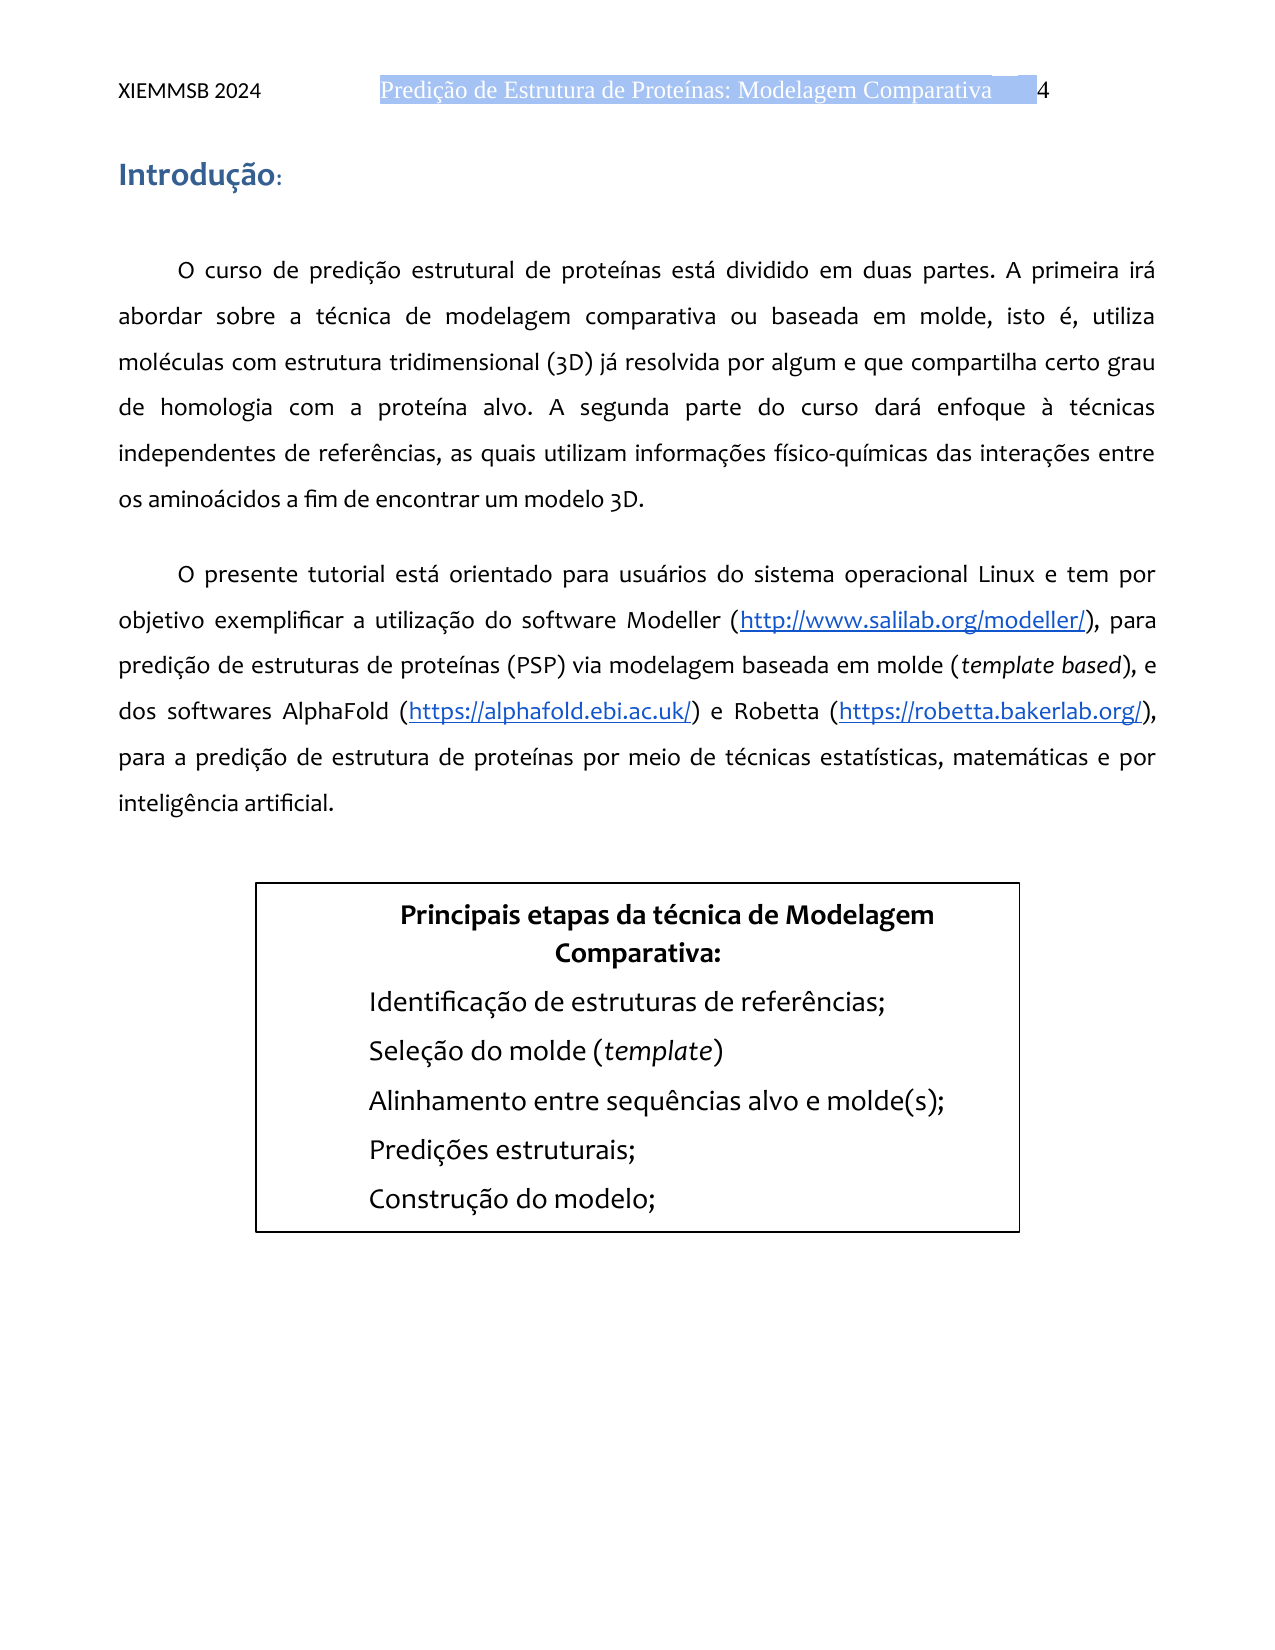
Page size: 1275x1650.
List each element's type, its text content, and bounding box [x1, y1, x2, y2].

text O curso de predição estrutural de proteínas está dividido em duas partes. A primeira irá abordar sobre a técnica de modelagem comparativa ou baseada em molde, isto é, utiliza moléculas com estrutura tridimensional (3D) já resolvida por algum e que compartilha certo grau de homologia com a proteína alvo. A segunda parte do curso dará enfoque à técnicas independentes de referências, as quais utilizam informações físico-químicas das interações entre os aminoácidos a fim de encontrar um modelo 3D. [118, 255, 1157, 514]
subtitle Introdução: [118, 154, 1167, 195]
text O presente tutorial está orientado para usuários do sistema operacional Linux e tem por objetivo exemplificar a utilização do software Modeller (http://www.salilab.org/modeller/), para predição de estruturas de proteínas (PSP) via modelagem baseada em molde (template based), e dos softwares AlphaFold (https://alphafold.ebi.ac.uk/) e Robetta (https://robetta.bakerlab.org/), para a predição de estrutura de proteínas por meio de técnicas estatísticas, matemáticas e por inteligência artificial. [118, 559, 1157, 818]
